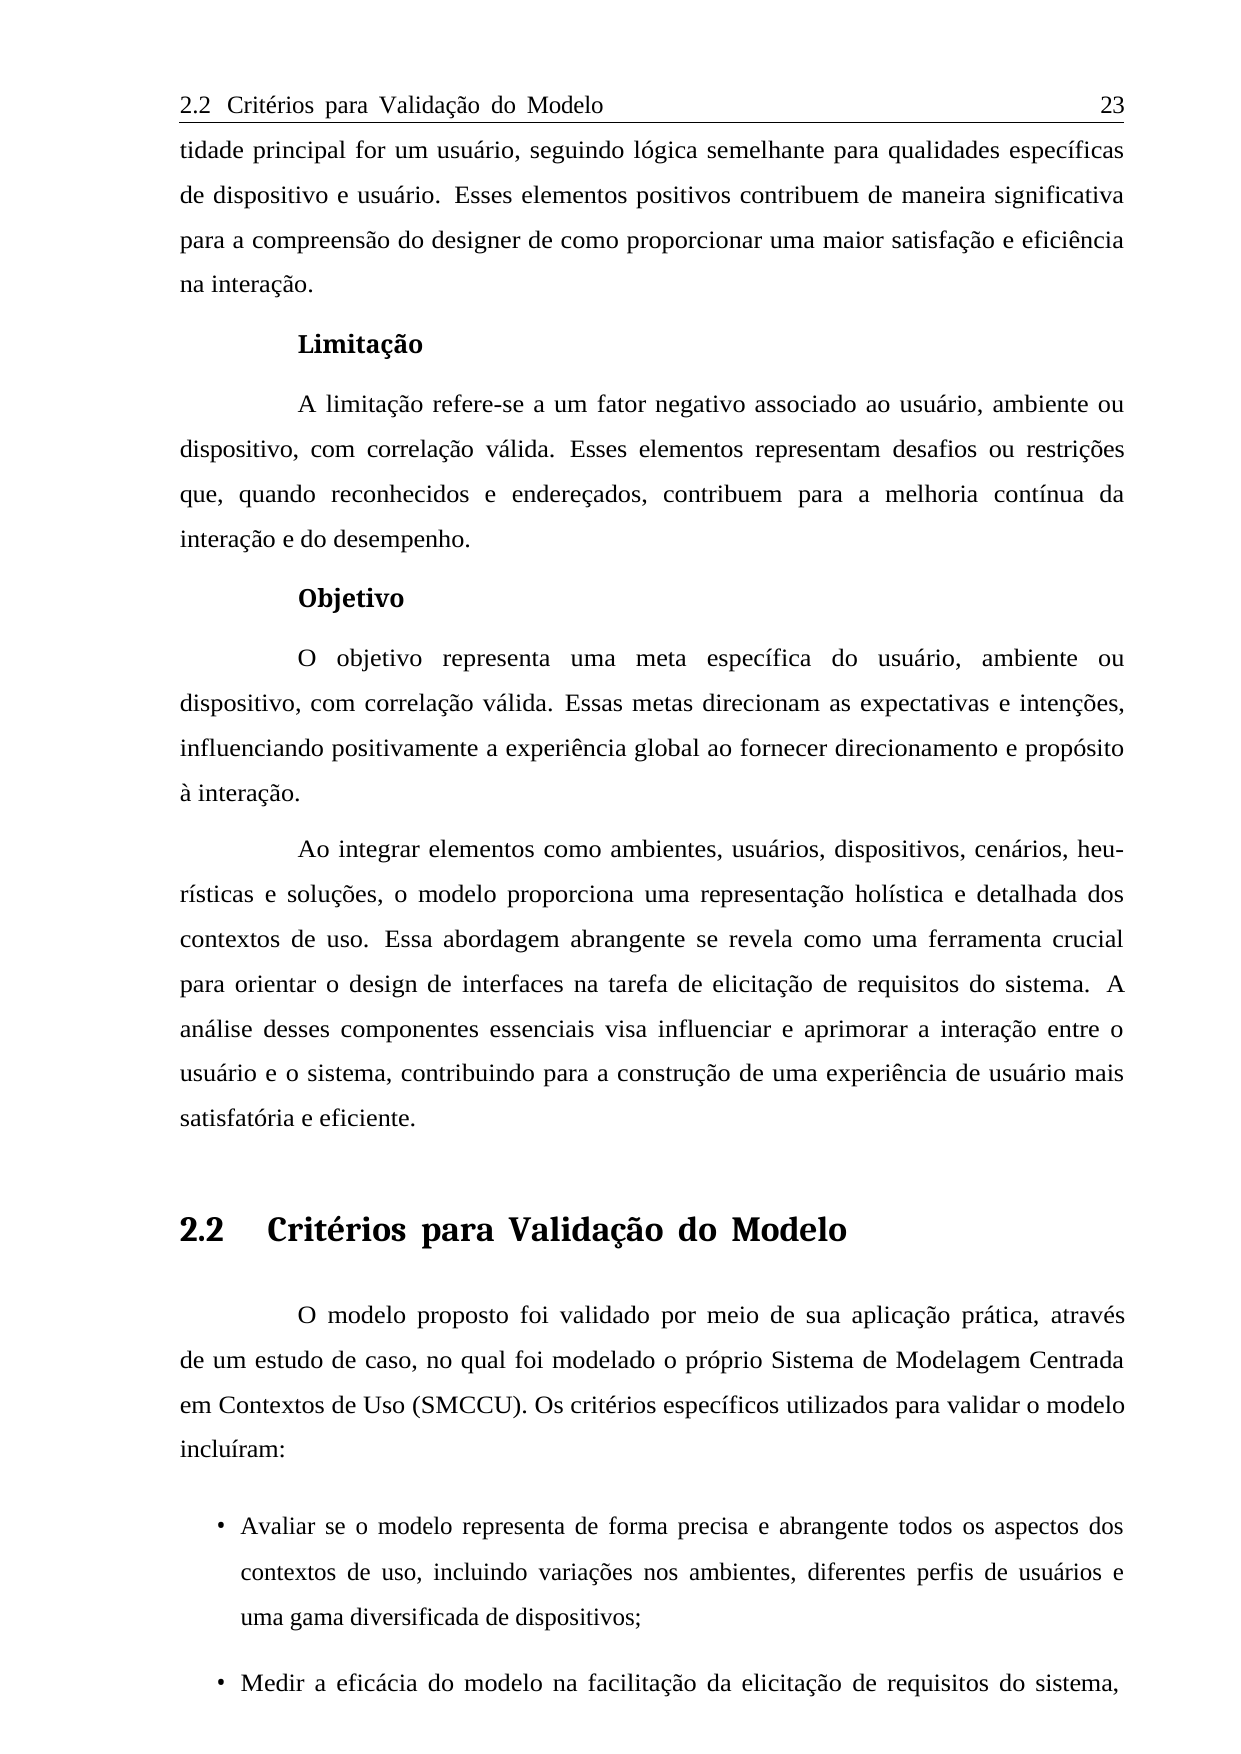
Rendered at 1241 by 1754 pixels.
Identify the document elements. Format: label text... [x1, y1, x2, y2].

list Medir a eficácia do modelo na facilitação da elicitação de requisitos do sistema, [216, 1664, 1240, 1698]
subtitle Limitação [298, 327, 1240, 361]
list Critérios para Validação do Modelo 23 [179, 91, 1240, 119]
text Ao integrar elementos como ambientes, usuários, dispositivos, cenários, heu- rísticas e soluções, o modelo proporciona uma representação holística e detalhada dos contextos de uso. Essa abordagem abrangente se revela como uma ferramenta crucial para orientar o design de interfaces na tarefa de elicitação de requisitos do sistema. A análise desses componentes essenciais visa influenciar e aprimorar a interação entre o usuário e o sistema, contribuindo para a construção de uma experiência de usuário mais satisfatória e eficiente. [179, 834, 1125, 1132]
text O modelo proposto foi validado por meio de sua aplicação prática, através de um estudo de caso, no qual foi modelado o próprio Sistema de Modelagem Centrada em Contextos de Uso (SMCCU). Os critérios específicos utilizados para validar o modelo incluíram: [179, 1300, 1125, 1463]
text tidade principal for um usuário, seguindo lógica semelhante para qualidades específicas de dispositivo e usuário. Esses elementos positivos contribuem de maneira significativa para a compreensão do designer de como proporcionar uma maior satisfação e eficiência na interação. [179, 135, 1125, 298]
text O objetivo representa uma meta específica do usuário, ambiente ou dispositivo, com correlação válida. Essas metas direcionam as expectativas e intenções, influenciando positivamente a experiência global ao fornecer direcionamento e propósito à interação. [179, 643, 1125, 806]
subtitle Objetivo [298, 581, 1240, 615]
text A limitação refere-se a um fator negativo associado ao usuário, ambiente ou dispositivo, com correlação válida. Esses elementos representam desafios ou restrições que, quando reconhecidos e endereçados, contribuem para a melhoria contínua da interação e do desempenho. [179, 389, 1125, 552]
list Avaliar se o modelo representa de forma precisa e abrangente todos os aspectos dos contextos de uso, incluindo variações nos ambientes, diferentes perfis de usuários e uma gama diversificada de dispositivos; [216, 1508, 1125, 1631]
subtitle Critérios para Validação do Modelo [179, 1209, 1240, 1250]
